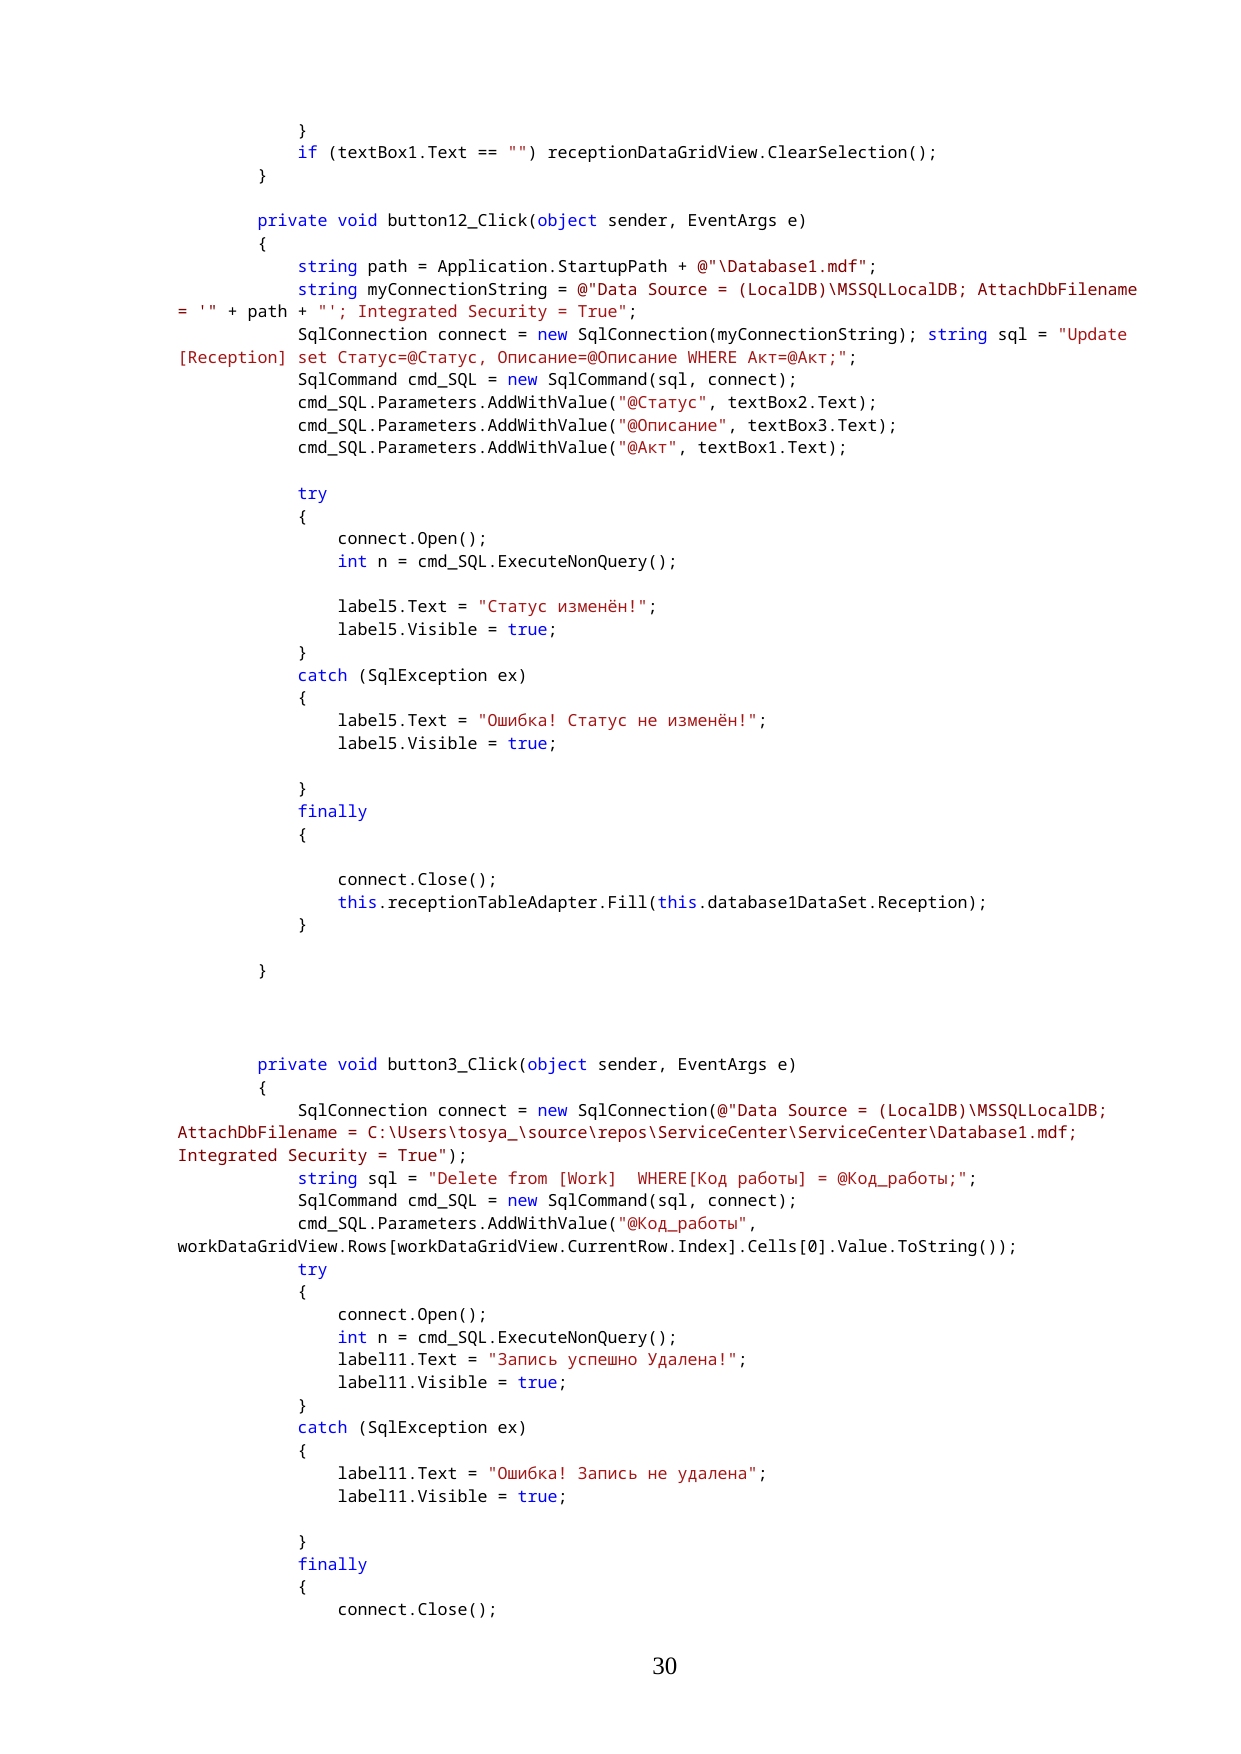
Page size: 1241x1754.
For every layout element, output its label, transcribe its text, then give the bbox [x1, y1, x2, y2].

text } [177, 163, 1152, 186]
text string path = Application.StartupPath + @"\Database1.mdf"; [177, 254, 1152, 277]
text cmd_SQL.Parameters.AddWithValue("@Код_работы", workDataGridView.Rows[workDataGridView.CurrentRow.Index].Cells[0].Value.ToString()); [177, 1212, 1152, 1257]
text { [177, 1280, 1152, 1303]
text finally [177, 799, 1152, 822]
text label11.Visible = true; [177, 1484, 1152, 1507]
text label11.Visible = true; [177, 1371, 1152, 1393]
text } [177, 958, 1152, 981]
text { [177, 232, 1152, 254]
text } [177, 777, 1152, 799]
text label5.Text = "Статус изменён!"; [177, 595, 1152, 618]
text } [177, 1530, 1152, 1552]
text { [177, 686, 1152, 708]
text int n = cmd_SQL.ExecuteNonQuery(); [177, 1325, 1152, 1348]
text { [177, 822, 1152, 845]
text { [177, 1575, 1152, 1598]
text try [177, 1257, 1152, 1280]
text label11.Text = "Ошибка! Запись не удалена"; [177, 1462, 1152, 1484]
text connect.Open(); [177, 1303, 1152, 1325]
text cmd_SQL.Parameters.AddWithValue("@Статус", textBox2.Text); [177, 391, 1152, 413]
text SqlConnection connect = new SqlConnection(@"Data Source = (LocalDB)\MSSQLLocalDB; AttachDbFilename = C:\Users\tosya_\source\repos\ServiceCenter\ServiceCenter\Database1.mdf; Integrated Security = True"); [177, 1098, 1152, 1166]
text connect.Close(); [177, 1598, 1152, 1621]
text label11.Text = "Запись успешно Удалена!"; [177, 1348, 1152, 1371]
text catch (SqlException ex) [177, 1416, 1152, 1439]
text } [177, 118, 1152, 141]
text cmd_SQL.Parameters.AddWithValue("@Акт", textBox1.Text); [177, 436, 1152, 459]
text int n = cmd_SQL.ExecuteNonQuery(); [177, 549, 1152, 572]
text } [177, 1393, 1152, 1416]
text string sql = "Delete from [Work] WHERE[Код работы] = @Код_работы;"; [177, 1166, 1152, 1189]
text } [177, 640, 1152, 663]
text SqlConnection connect = new SqlConnection(myConnectionString); string sql = "Update [Reception] set Статус=@Статус, Описание=@Описание WHERE Акт=@Акт;"; [177, 322, 1152, 368]
text finally [177, 1552, 1152, 1575]
text if (textBox1.Text == "") receptionDataGridView.ClearSelection(); [177, 141, 1152, 163]
text } [177, 913, 1152, 936]
text label5.Text = "Ошибка! Статус не изменён!"; [177, 708, 1152, 731]
text { [177, 1439, 1152, 1462]
text label5.Visible = true; [177, 618, 1152, 640]
text { [177, 504, 1152, 527]
text string myConnectionString = @"Data Source = (LocalDB)\MSSQLLocalDB; AttachDbFilename = '" + path + "'; Integrated Security = True"; [177, 277, 1152, 322]
text this.receptionTableAdapter.Fill(this.database1DataSet.Reception); [177, 890, 1152, 913]
text private void button12_Click(object sender, EventArgs e) [177, 209, 1152, 232]
text private void button3_Click(object sender, EventArgs e) [177, 1053, 1152, 1076]
text SqlCommand cmd_SQL = new SqlCommand(sql, connect); [177, 1189, 1152, 1212]
text { [177, 1076, 1152, 1098]
text connect.Close(); [177, 867, 1152, 890]
text label5.Visible = true; [177, 731, 1152, 754]
text SqlCommand cmd_SQL = new SqlCommand(sql, connect); [177, 368, 1152, 391]
text cmd_SQL.Parameters.AddWithValue("@Описание", textBox3.Text); [177, 413, 1152, 436]
text catch (SqlException ex) [177, 663, 1152, 686]
text connect.Open(); [177, 527, 1152, 549]
text try [177, 481, 1152, 504]
